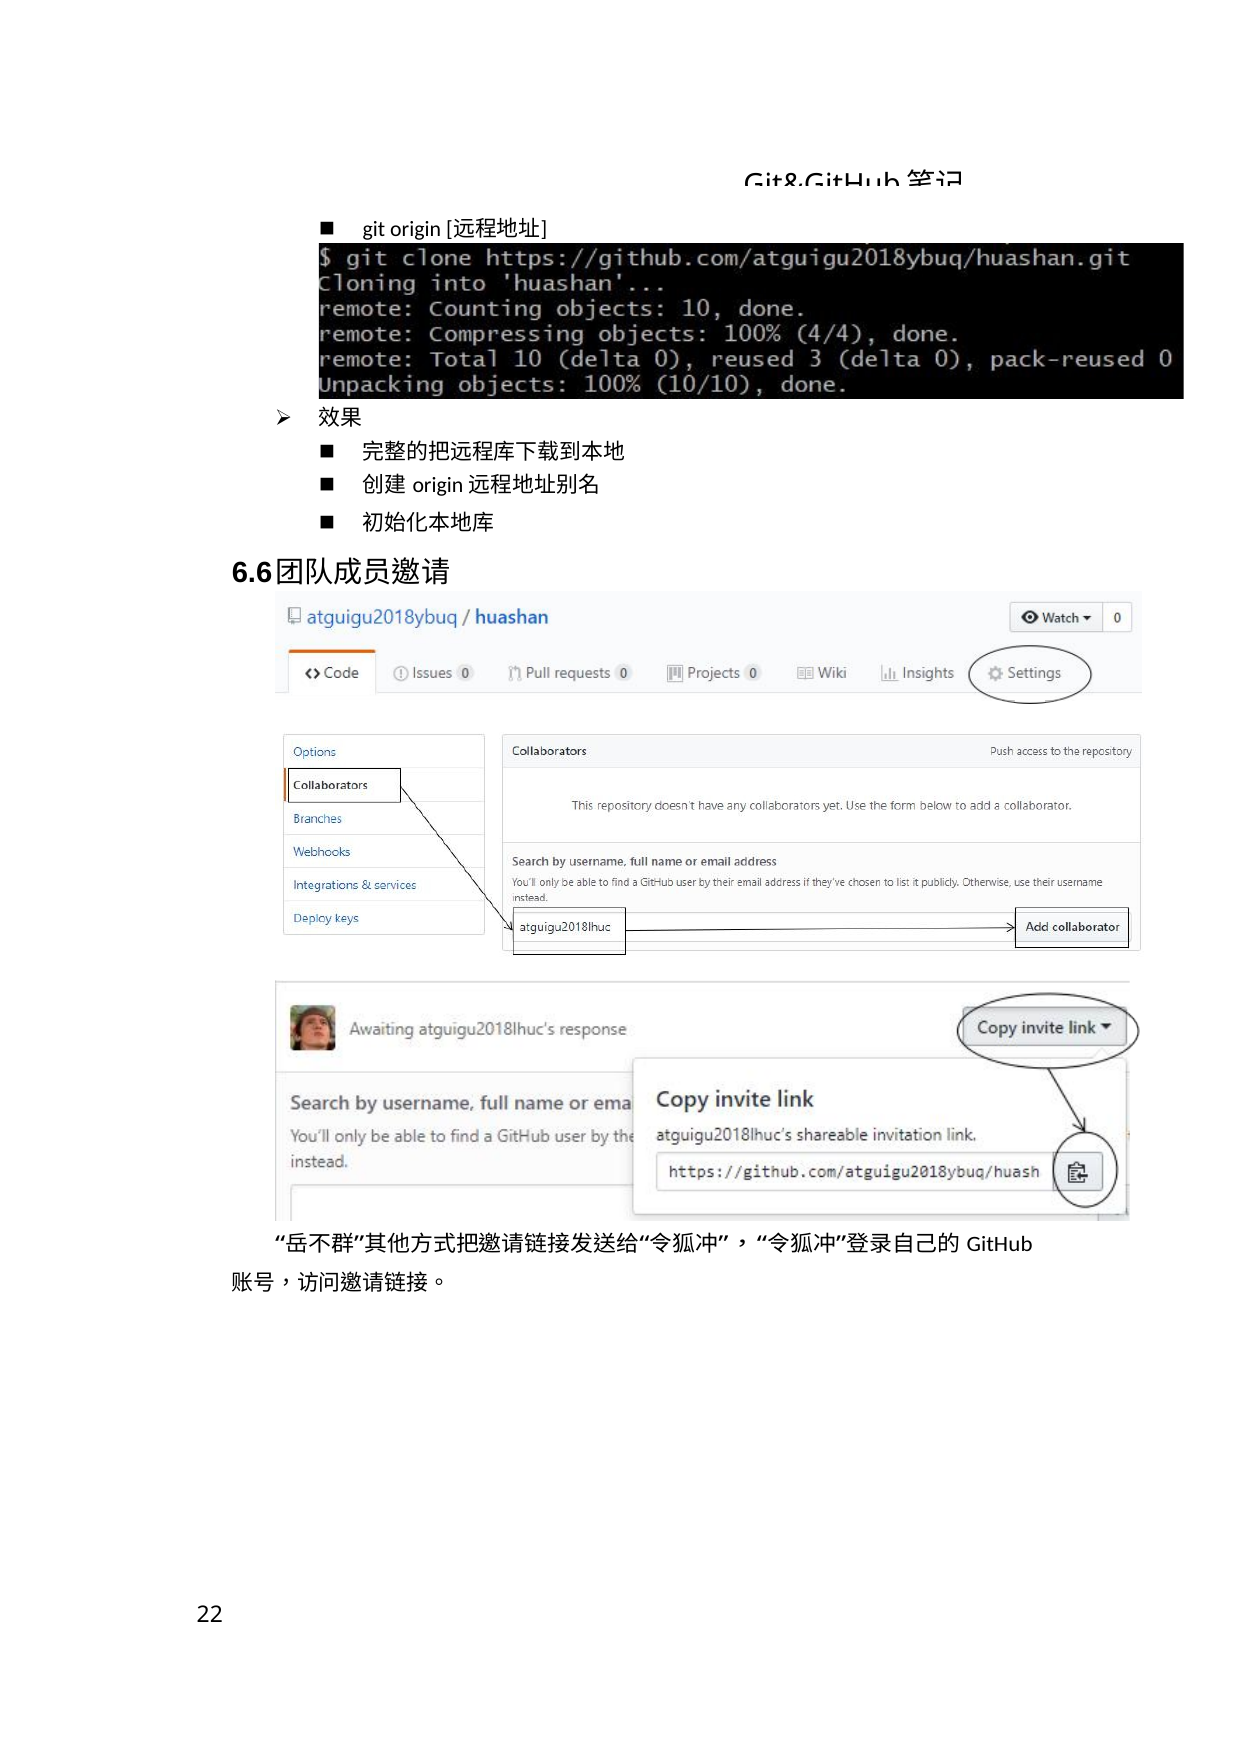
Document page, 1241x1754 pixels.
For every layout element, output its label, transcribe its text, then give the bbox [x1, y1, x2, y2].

list 创建 origin 远程地址别名 [319, 466, 1238, 499]
list 初始化本地库 [319, 499, 1238, 538]
text 账号，访问邀请链接。 [231, 1259, 1238, 1298]
picture [275, 591, 1142, 704]
list 效果 [275, 394, 1238, 434]
picture [275, 725, 1146, 957]
picture [318, 243, 1184, 394]
picture [275, 980, 1140, 1221]
subtitle 团队成员邀请 [232, 552, 1238, 591]
list 完整的把远程库下载到本地 [319, 434, 1238, 466]
list git origin [远程地址] [319, 202, 1238, 246]
